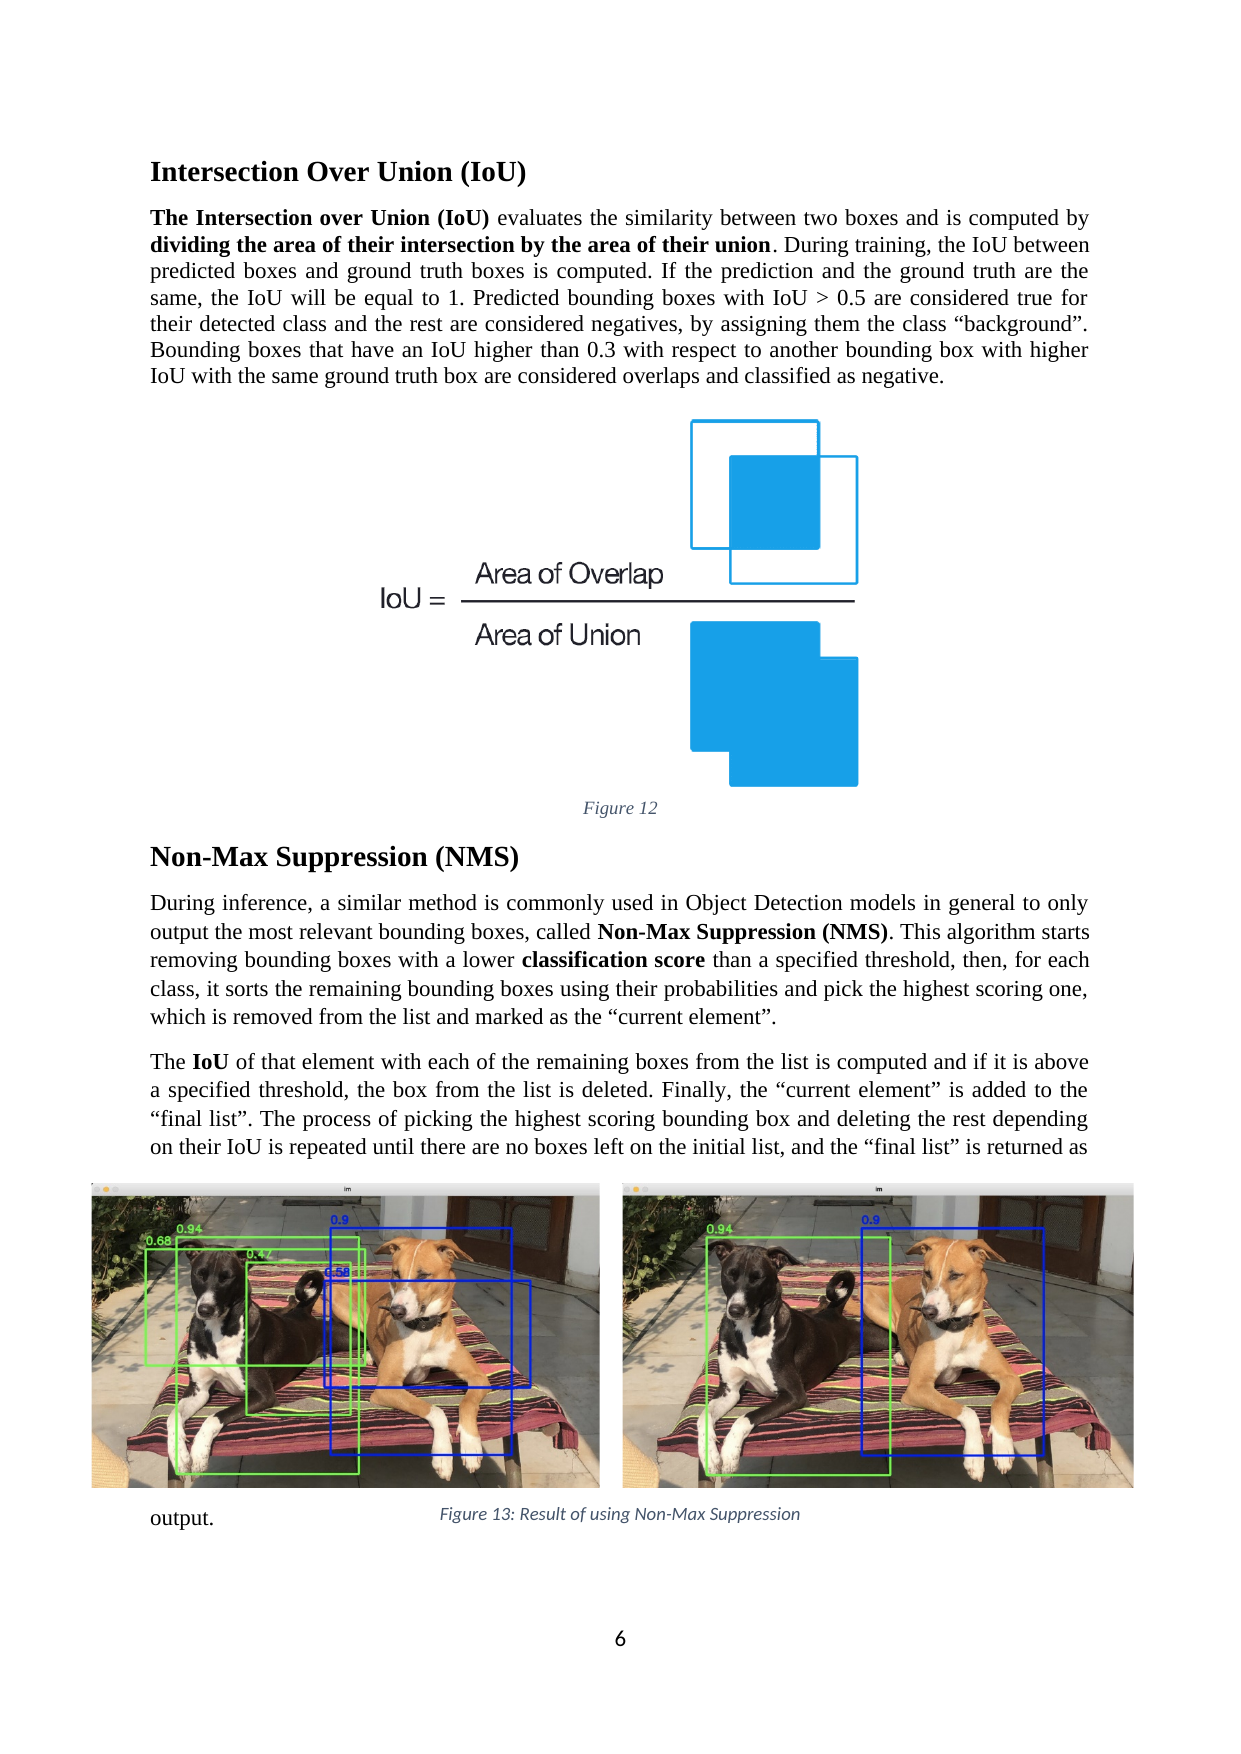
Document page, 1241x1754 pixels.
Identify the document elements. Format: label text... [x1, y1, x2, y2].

text The Intersection over Union (IoU) evaluates the similarity between two boxes and is computed by dividing the area of their intersection by the area of their union. During training, the IoU between predicted boxes and ground truth boxes is computed. If the prediction and the ground truth are the same, the IoU will be equal to 1. Predicted bounding boxes with IoU > 0.5 are considered true for their detected class and the rest are considered negatives, by assigning them the class “background”. Bounding boxes that have an IoU higher than 0.3 with respect to another bounding box with higher IoU with the same ground truth box are considered overlaps and classified as negative. [150, 204, 1090, 389]
picture [372, 409, 868, 797]
subtitle Intersection Over Union (IoU) [150, 154, 1090, 188]
text During inference, a similar method is commonly used in Object Detection models in general to only output the most relevant bounding boxes, called Non-Max Suppression (NMS). This algorithm starts removing bounding boxes with a lower classification score than a specified threshold, then, for each class, it sorts the remaining bounding boxes using their probabilities and pick the highest scoring one, which is removed from the list and marked as the “current element”. [150, 889, 1090, 1029]
picture [621, 1183, 1134, 1487]
text Figure 12 [150, 797, 1090, 818]
picture [90, 1183, 600, 1487]
subtitle Non-Max Suppression (NMS) [150, 839, 1090, 872]
